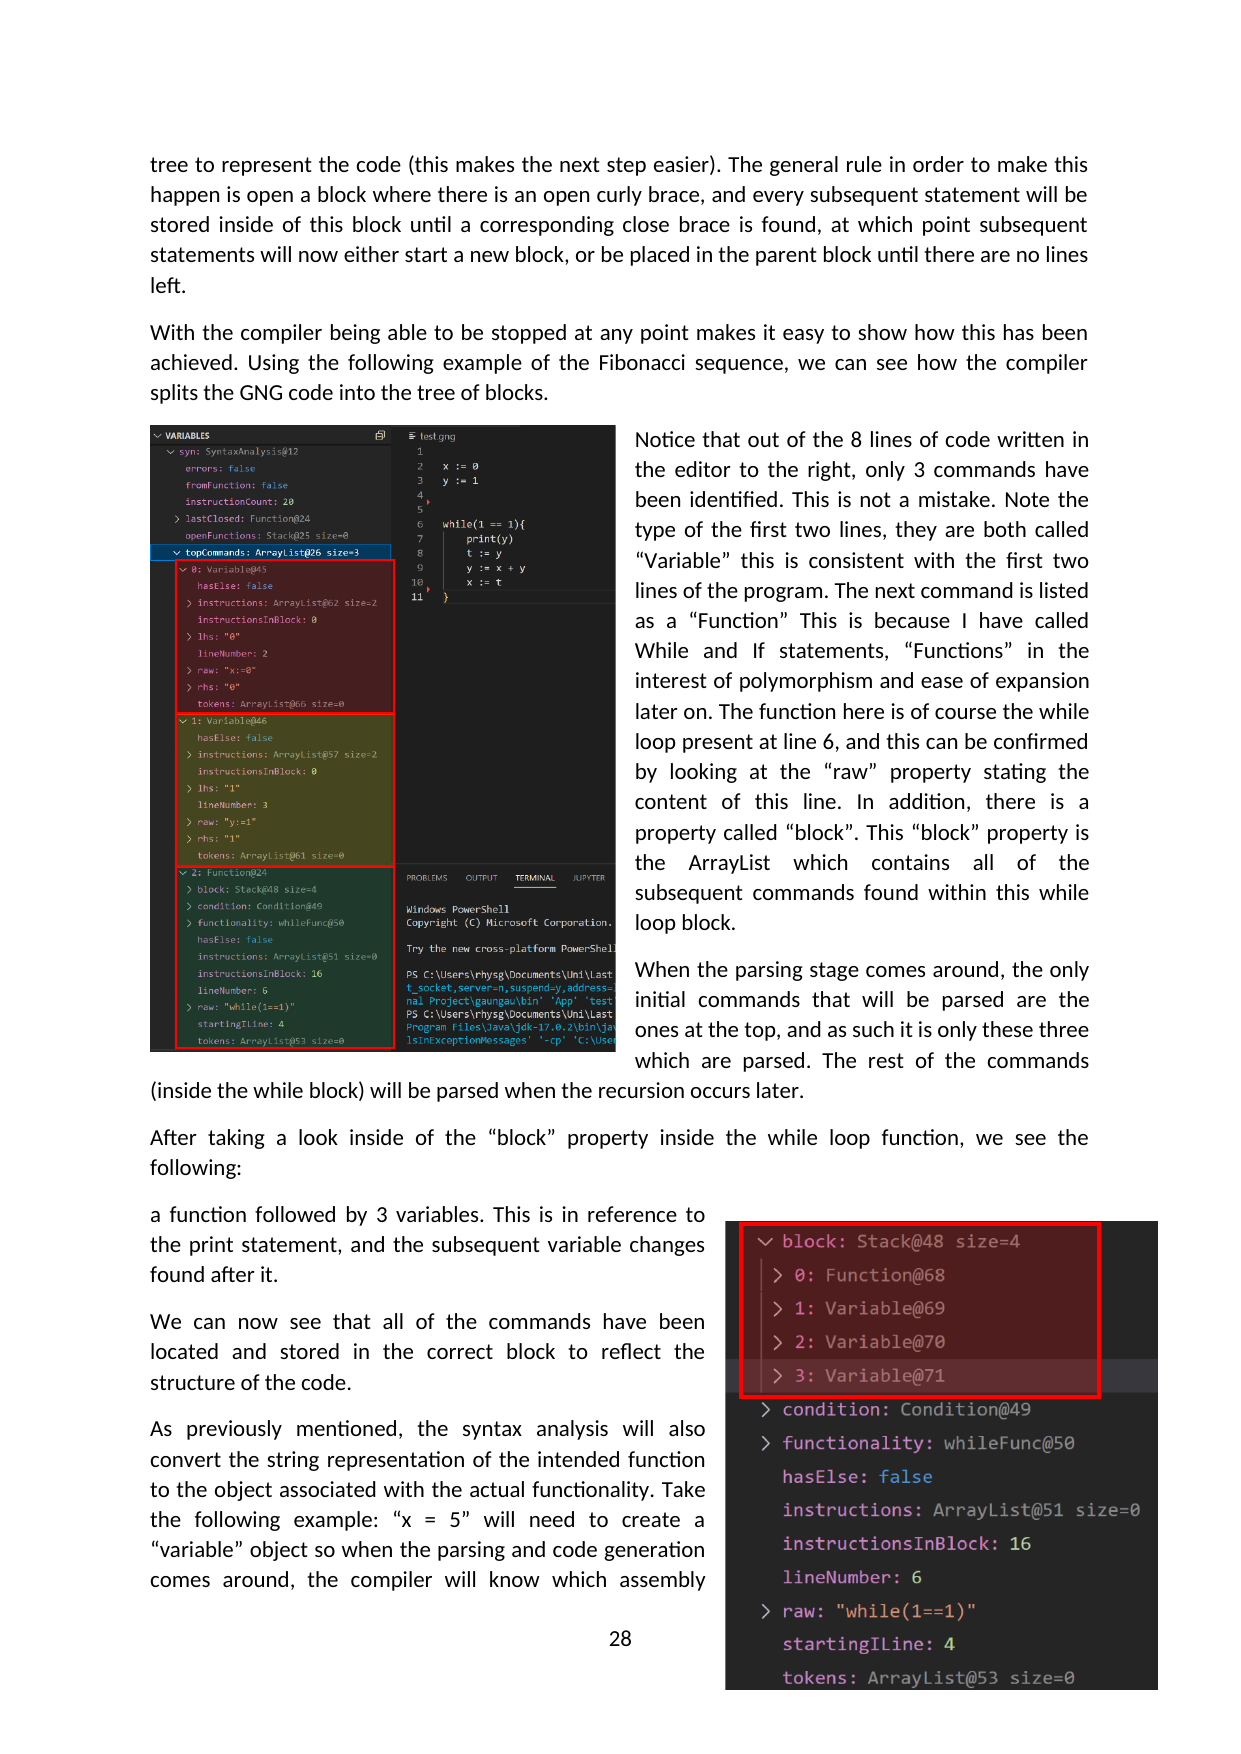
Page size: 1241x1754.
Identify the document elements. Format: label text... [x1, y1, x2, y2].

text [150, 150, 1090, 299]
text a function followed by 3 variables. This is in reference to the print statement, and the subsequent variable changes found after it. [150, 1200, 1090, 1288]
text We can now see that all of the commands have been located and stored in the correct block to reflect the structure of the code. [150, 1307, 725, 1396]
text With the compiler being able to be stopped at any point makes it easy to show how this has been achieved. Using the following example of the Fibonacci sequence, we can see how the compiler splits the GNG code into the tree of blocks. [150, 318, 1090, 406]
picture [725, 1221, 1158, 1690]
picture [150, 425, 616, 1052]
text When the parsing stage comes around, the only initial commands that will be parsed are the ones at the top, and as such it is only these three which are parsed. The rest of the commands (inside the while block) will be parsed when the recursion occurs later. [150, 955, 1090, 1104]
text After taking a look inside of the “block” property inside the while loop function, we see the following: [150, 1123, 1090, 1181]
text Notice that out of the 8 lines of code written in the editor to the right, only 3 commands have been identified. This is not a mistake. Note the type of the first two lines, they are both called “Variable” this is consistent with the first two lines of the program. The next command is listed as a “Function” This is because I have called While and If statements, “Functions” in the interest of polymorphism and ease of expansion later on. The function here is of course the while loop present at line 6, and this can be confirmed by looking at the “raw” property stating the content of this line. In addition, there is a property called “block”. This “block” property is the ArrayList which contains all of the subsequent commands found within this while loop block. [616, 425, 1090, 936]
